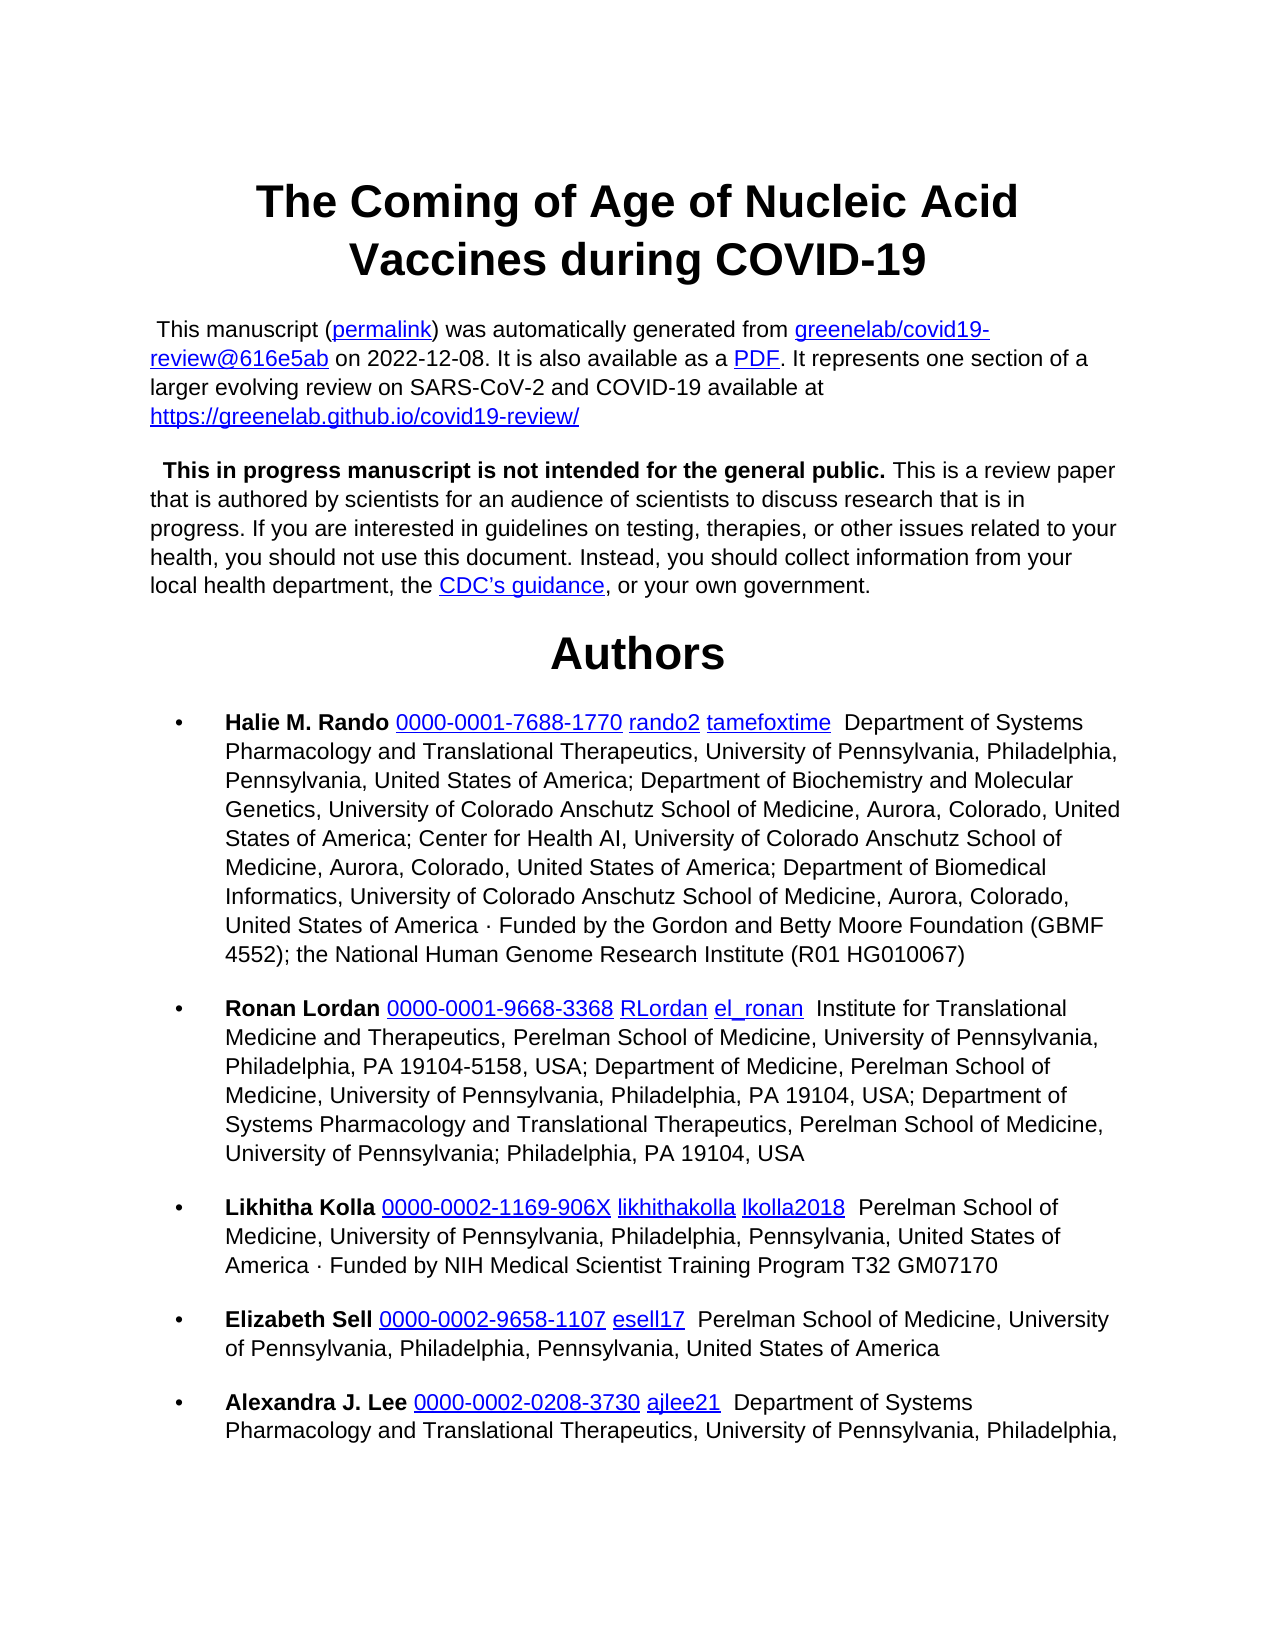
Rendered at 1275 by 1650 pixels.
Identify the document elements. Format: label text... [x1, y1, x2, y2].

subtitle Authors [150, 626, 1125, 679]
list Likhitha Kolla 0000-0002-1169-906X likhithakolla lkolla2018 Perelman School of Medicine, University of Pennsylvania, Philadelphia, Pennsylvania, United States of America · Funded by NIH Medical Scientist Training Program T32 GM07170 [175, 1194, 1125, 1278]
list Ronan Lordan 0000-0001-9668-3368 RLordan el_ronan Institute for Translational Medicine and Therapeutics, Perelman School of Medicine, University of Pennsylvania, Philadelphia, PA 19104-5158, USA; Department of Medicine, Perelman School of Medicine, University of Pennsylvania, Philadelphia, PA 19104, USA; Department of Systems Pharmacology and Translational Therapeutics, Perelman School of Medicine, University of Pennsylvania; Philadelphia, PA 19104, USA [175, 995, 1125, 1166]
text This manuscript (permalink) was automatically generated from greenelab/covid19-review@616e5ab on 2022-12-08. It is also available as a PDF. It represents one section of a larger evolving review on SARS-CoV-2 and COVID-19 available at https://greenelab.github.io/covid19-review/ [150, 316, 1125, 429]
list Halie M. Rando 0000-0001-7688-1770 rando2 tamefoxtime Department of Systems Pharmacology and Translational Therapeutics, University of Pennsylvania, Philadelphia, Pennsylvania, United States of America; Department of Biochemistry and Molecular Genetics, University of Colorado Anschutz School of Medicine, Aurora, Colorado, United States of America; Center for Health AI, University of Colorado Anschutz School of Medicine, Aurora, Colorado, United States of America; Department of Biomedical Informatics, University of Colorado Anschutz School of Medicine, Aurora, Colorado, United States of America · Funded by the Gordon and Betty Moore Foundation (GBMF 4552); the National Human Genome Research Institute (R01 HG010067) [175, 709, 1125, 967]
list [175, 1388, 1125, 1444]
text This in progress manuscript is not intended for the general public. This is a review paper that is authored by scientists for an audience of scientists to discuss research that is in progress. If you are interested in guidelines on testing, therapies, or other issues related to your health, you should not use this document. Instead, you should collect information from your local health department, the CDC’s guidance, or your own government. [150, 457, 1125, 599]
title The Coming of Age of Nucleic Acid Vaccines during COVID-19 [150, 175, 1125, 286]
list Elizabeth Sell 0000-0002-9658-1107 esell17 Perelman School of Medicine, University of Pennsylvania, Philadelphia, Pennsylvania, United States of America [175, 1306, 1125, 1361]
